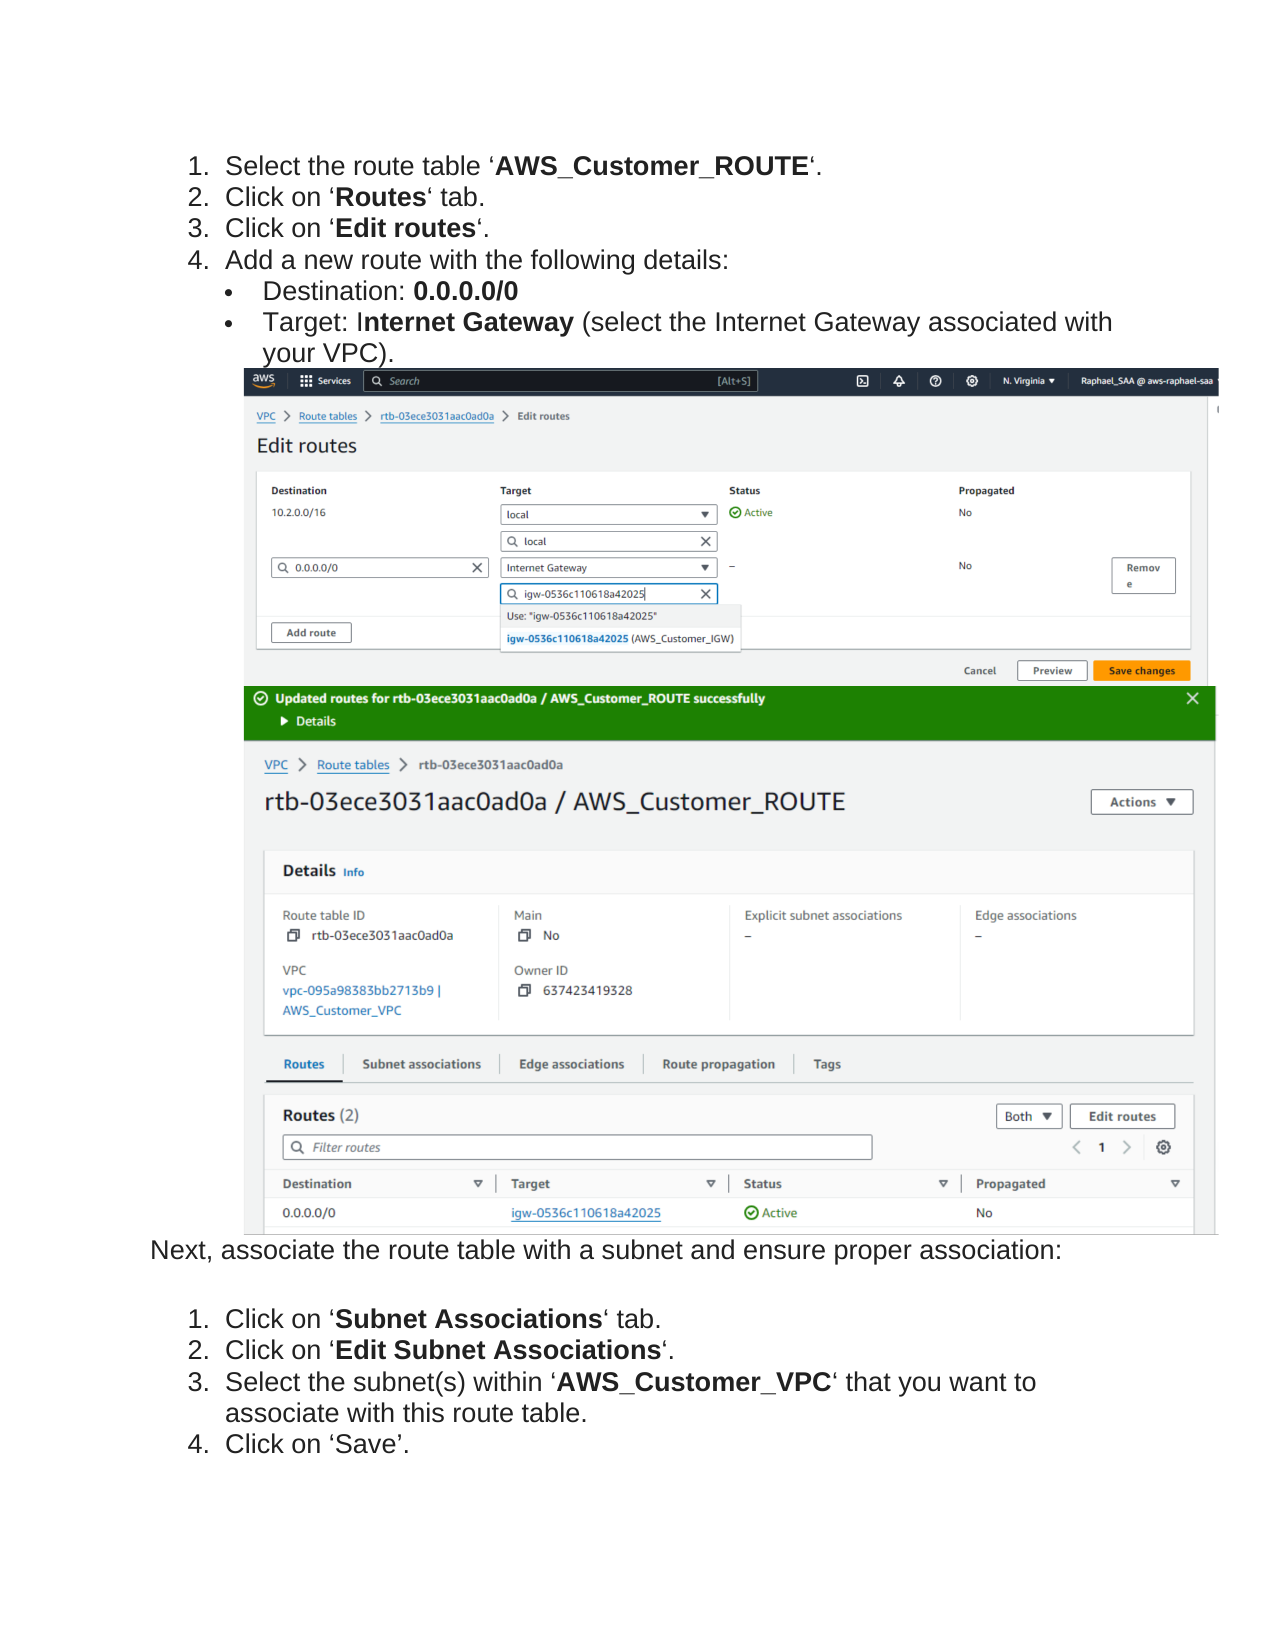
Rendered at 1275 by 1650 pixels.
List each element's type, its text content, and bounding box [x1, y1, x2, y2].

list Add a new route with the following details: [183, 244, 1125, 275]
list Target: Internet Gateway (select the Internet Gateway associated with your VPC). [208, 306, 1125, 369]
list Click on ‘Save’. [183, 1428, 1125, 1459]
list Select the subnet(s) within ‘AWS_Customer_VPC‘ that you want to associate with this route table. [183, 1366, 1125, 1428]
list Click on ‘Edit Subnet Associations‘. [183, 1334, 1125, 1366]
list Select the route table ‘AWS_Customer_ROUTE‘. [183, 150, 1125, 181]
list Destination: 0.0.0.0/0 [208, 275, 1125, 306]
text Next, associate the route table with a subnet and ensure proper association: [150, 1234, 1125, 1266]
list Click on ‘Routes‘ tab. [183, 181, 1125, 212]
list Click on ‘Edit routes‘. [183, 212, 1125, 244]
list Click on ‘Subnet Associations‘ tab. [183, 1303, 1125, 1334]
